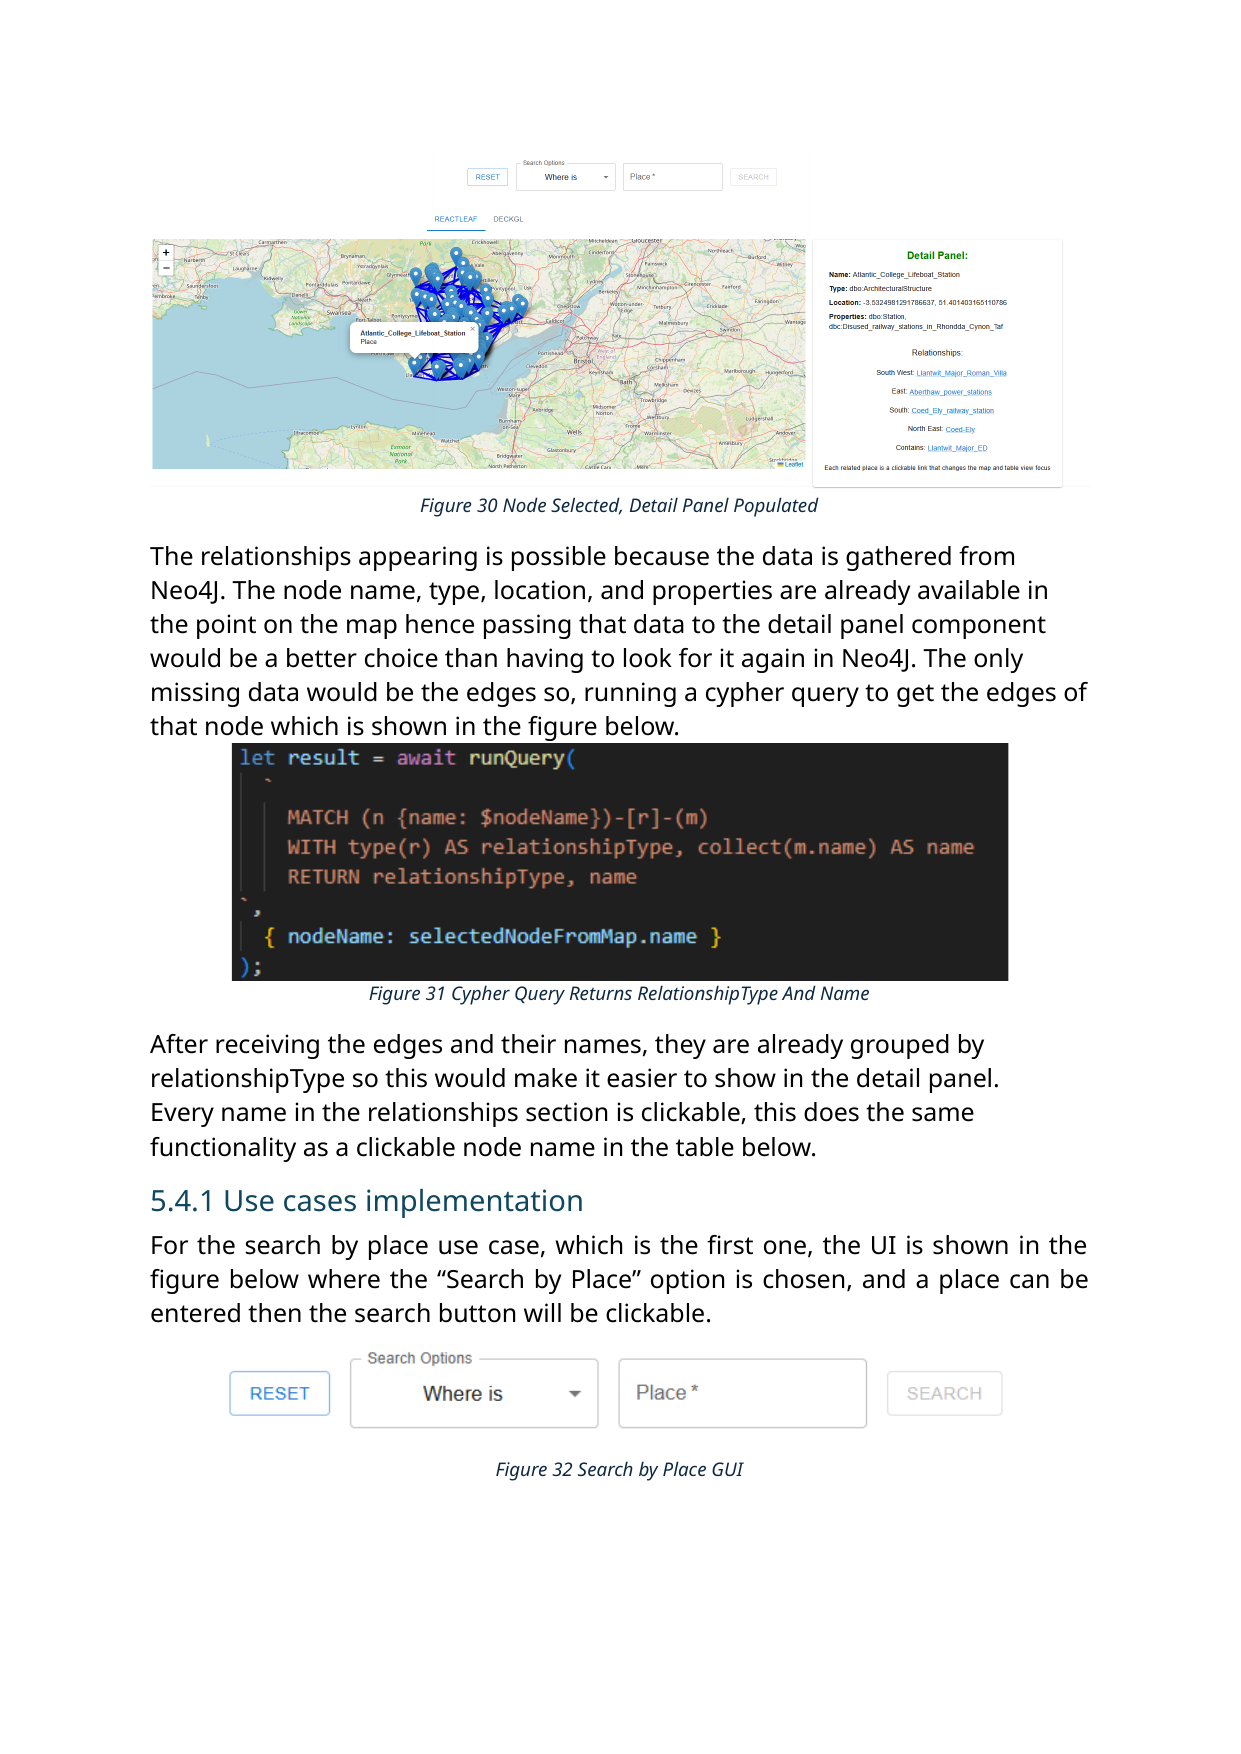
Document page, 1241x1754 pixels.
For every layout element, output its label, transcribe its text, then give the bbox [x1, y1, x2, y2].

subtitle 5.4.1 Use cases implementation [150, 1180, 1090, 1219]
text Every name in the relationships section is clickable, this does the same functionality as a clickable node name in the table below. [150, 1095, 1090, 1163]
picture [150, 150, 1091, 493]
picture [150, 1330, 1091, 1457]
picture [231, 743, 1009, 981]
text The relationships appearing is possible because the data is gathered from Neo4J. The node name, type, location, and properties are already available in the point on the map hence passing that data to the detail panel component would be a better choice than having to look for it again in Neo4J. The only missing data would be the edges so, running a cypher query to get the edges of that node which is shown in the figure below. [150, 539, 1090, 743]
text For the search by place use case, which is the first one, the UI is shown in the figure below where the “Search by Place” option is chosen, and a place can be entered then the search button will be clickable. [150, 1228, 1090, 1330]
text After receiving the edges and their names, they are already grouped by relationshipType so this would make it easier to show in the detail panel. [150, 1027, 1090, 1095]
